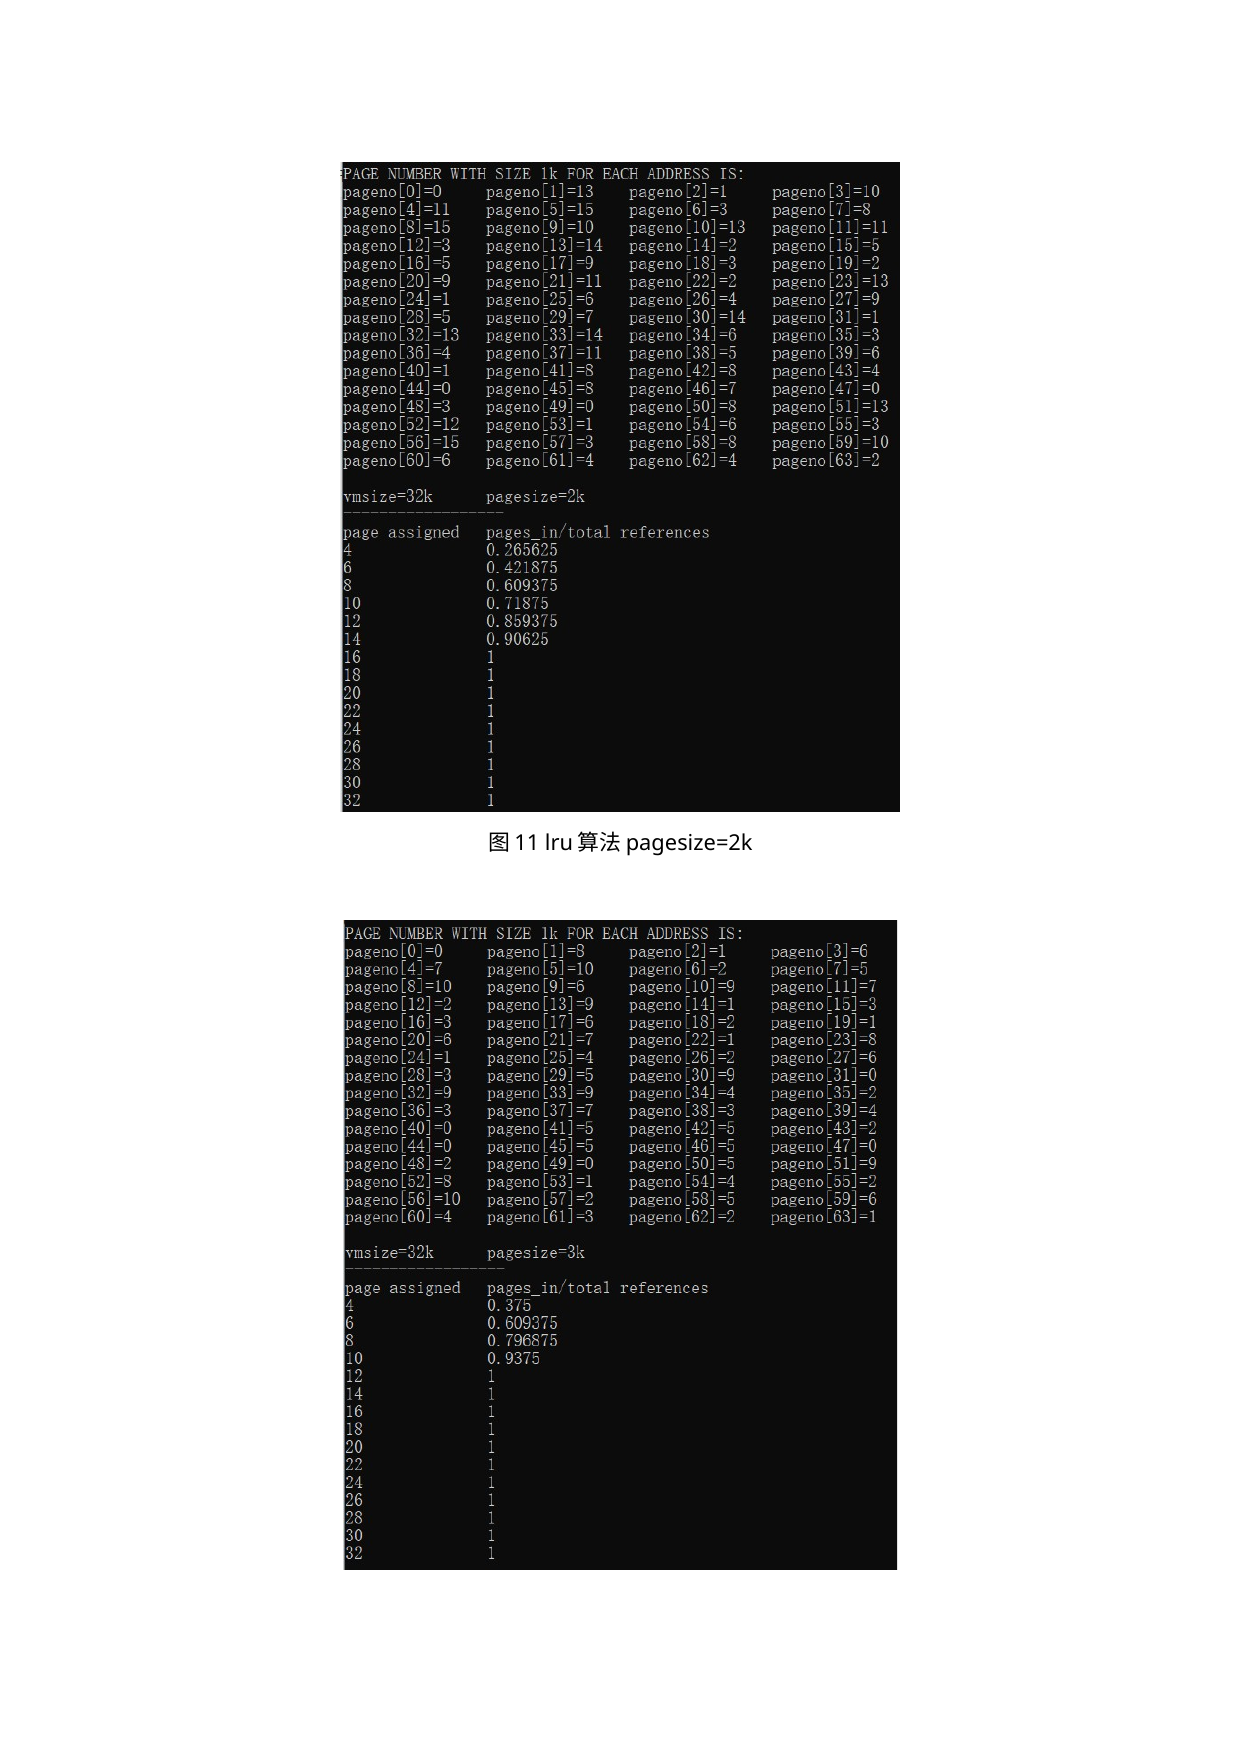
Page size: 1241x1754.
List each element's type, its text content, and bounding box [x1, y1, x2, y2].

list 图11 lru算法pagesize=2k [187, 824, 1053, 857]
picture [343, 920, 898, 1570]
picture [340, 162, 900, 812]
